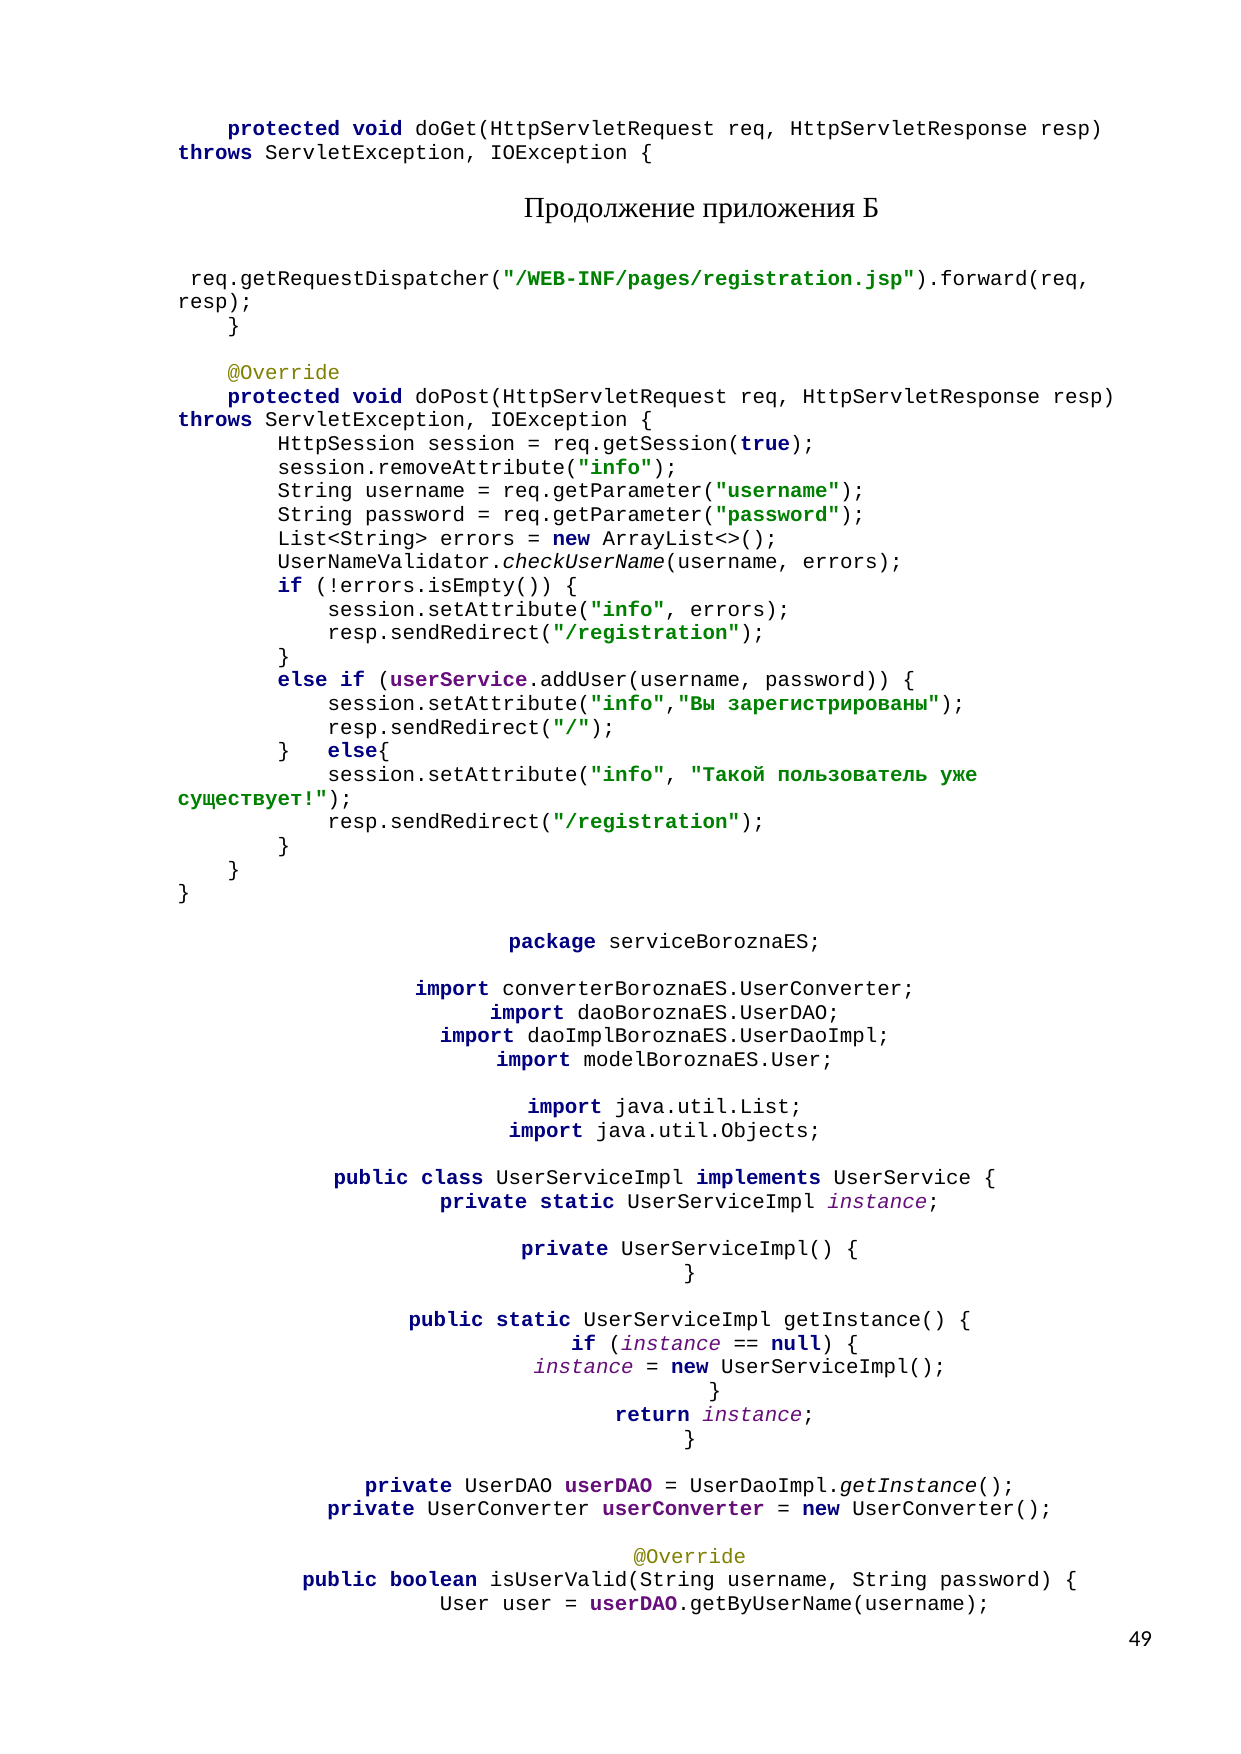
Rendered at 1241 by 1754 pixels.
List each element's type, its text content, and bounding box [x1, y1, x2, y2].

text Продолжение приложения Б [177, 190, 1152, 224]
text req.getRequestDispatcher("/WEB-INF/pages/registration.jsp").forward(req, resp); } @Override protected void doPost(HttpServletRequest req, HttpServletResponse resp) throws ServletException, IOException { HttpSession session = req.getSession(true); session.removeAttribute("info"); String username = req.getParameter("username"); String password = req.getParameter("password"); List<String> errors = new ArrayList<>(); UserNameValidator.checkUserName(username, errors); if (!errors.isEmpty()) { session.setAttribute("info", errors); resp.sendRedirect("/registration"); } else if (userService.addUser(username, password)) { session.setAttribute("info","Вы зарегистрированы"); resp.sendRedirect("/"); } else{ session.setAttribute("info", "Такой пользователь уже существует!"); resp.sendRedirect("/registration"); } } } [177, 267, 1152, 906]
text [177, 118, 1152, 165]
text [177, 931, 1152, 1617]
